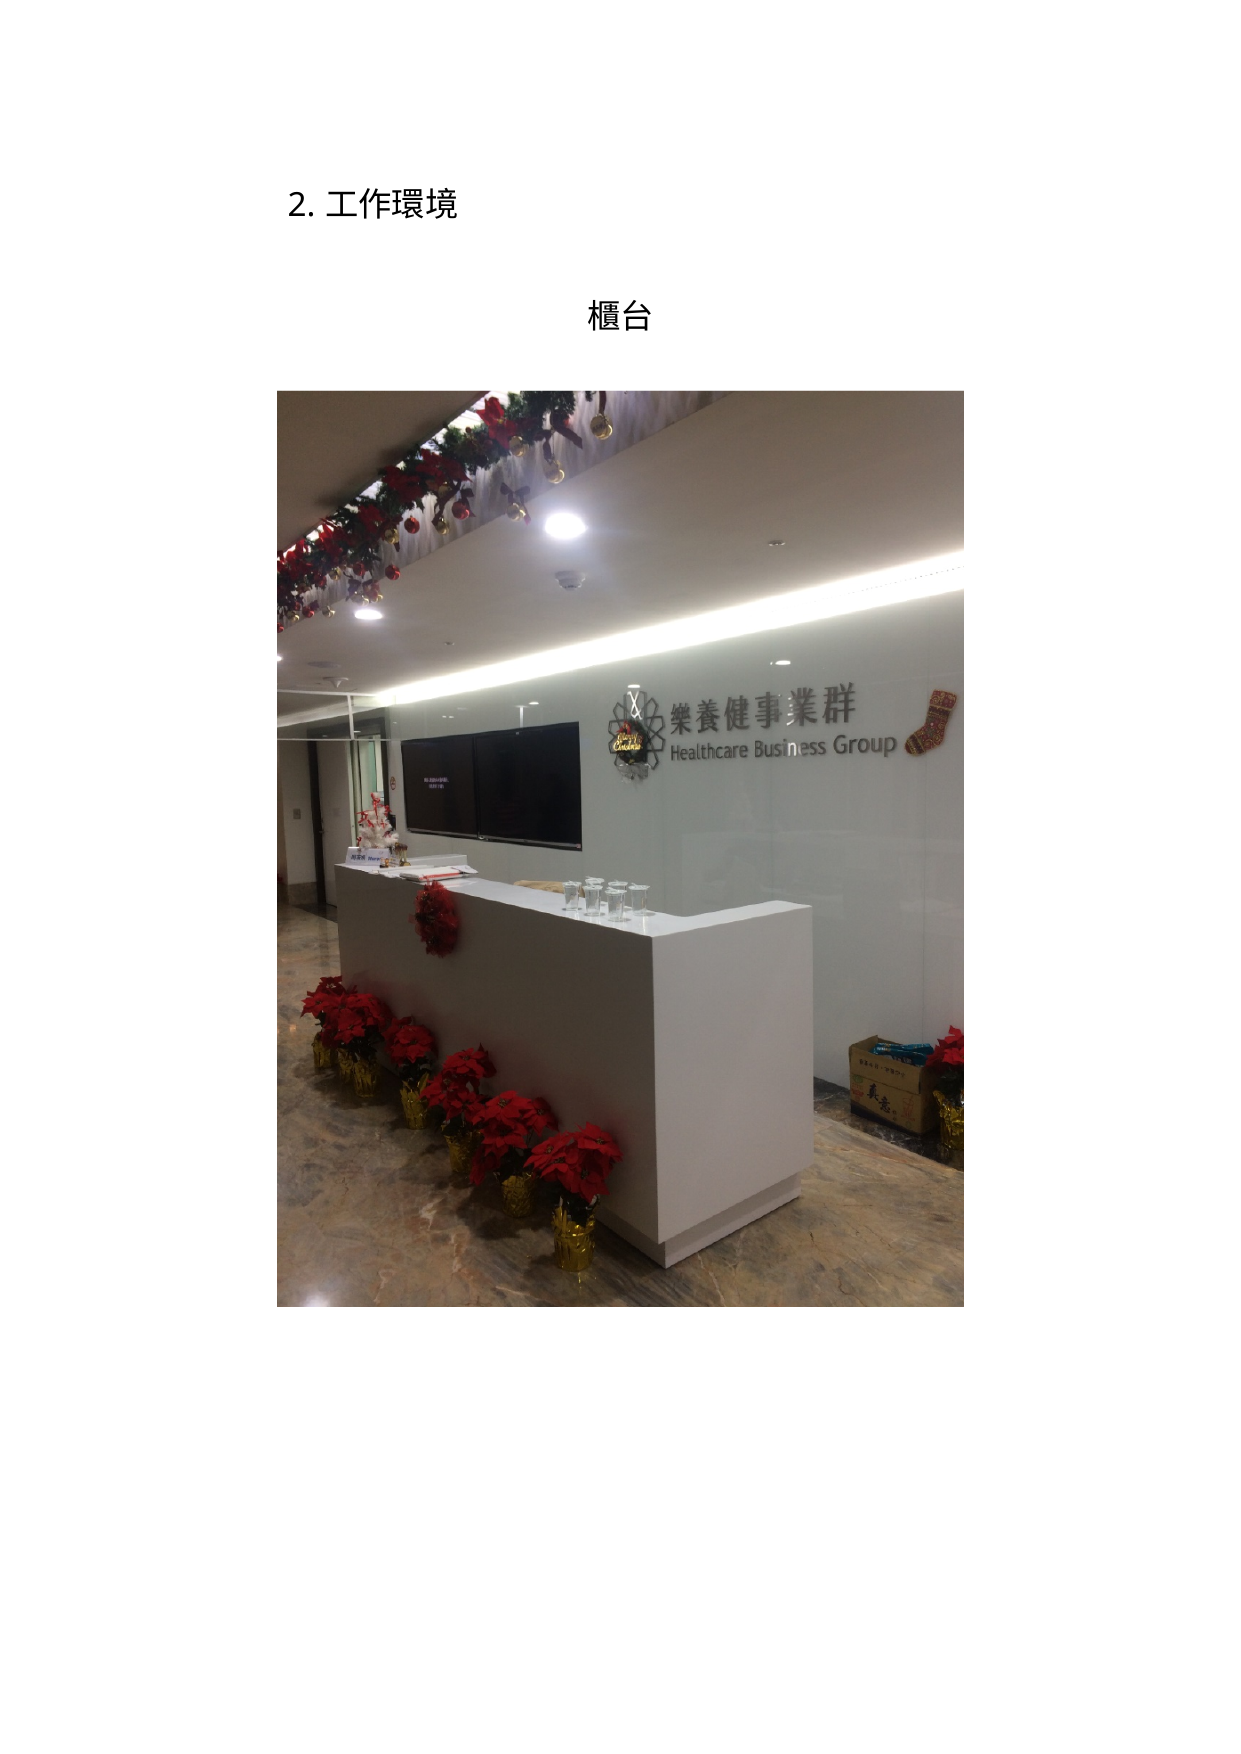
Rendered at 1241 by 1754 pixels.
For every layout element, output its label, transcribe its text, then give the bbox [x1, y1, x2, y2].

picture [277, 392, 964, 1307]
text 櫃台 [187, 277, 1053, 352]
list 工作環境 [287, 164, 1053, 239]
